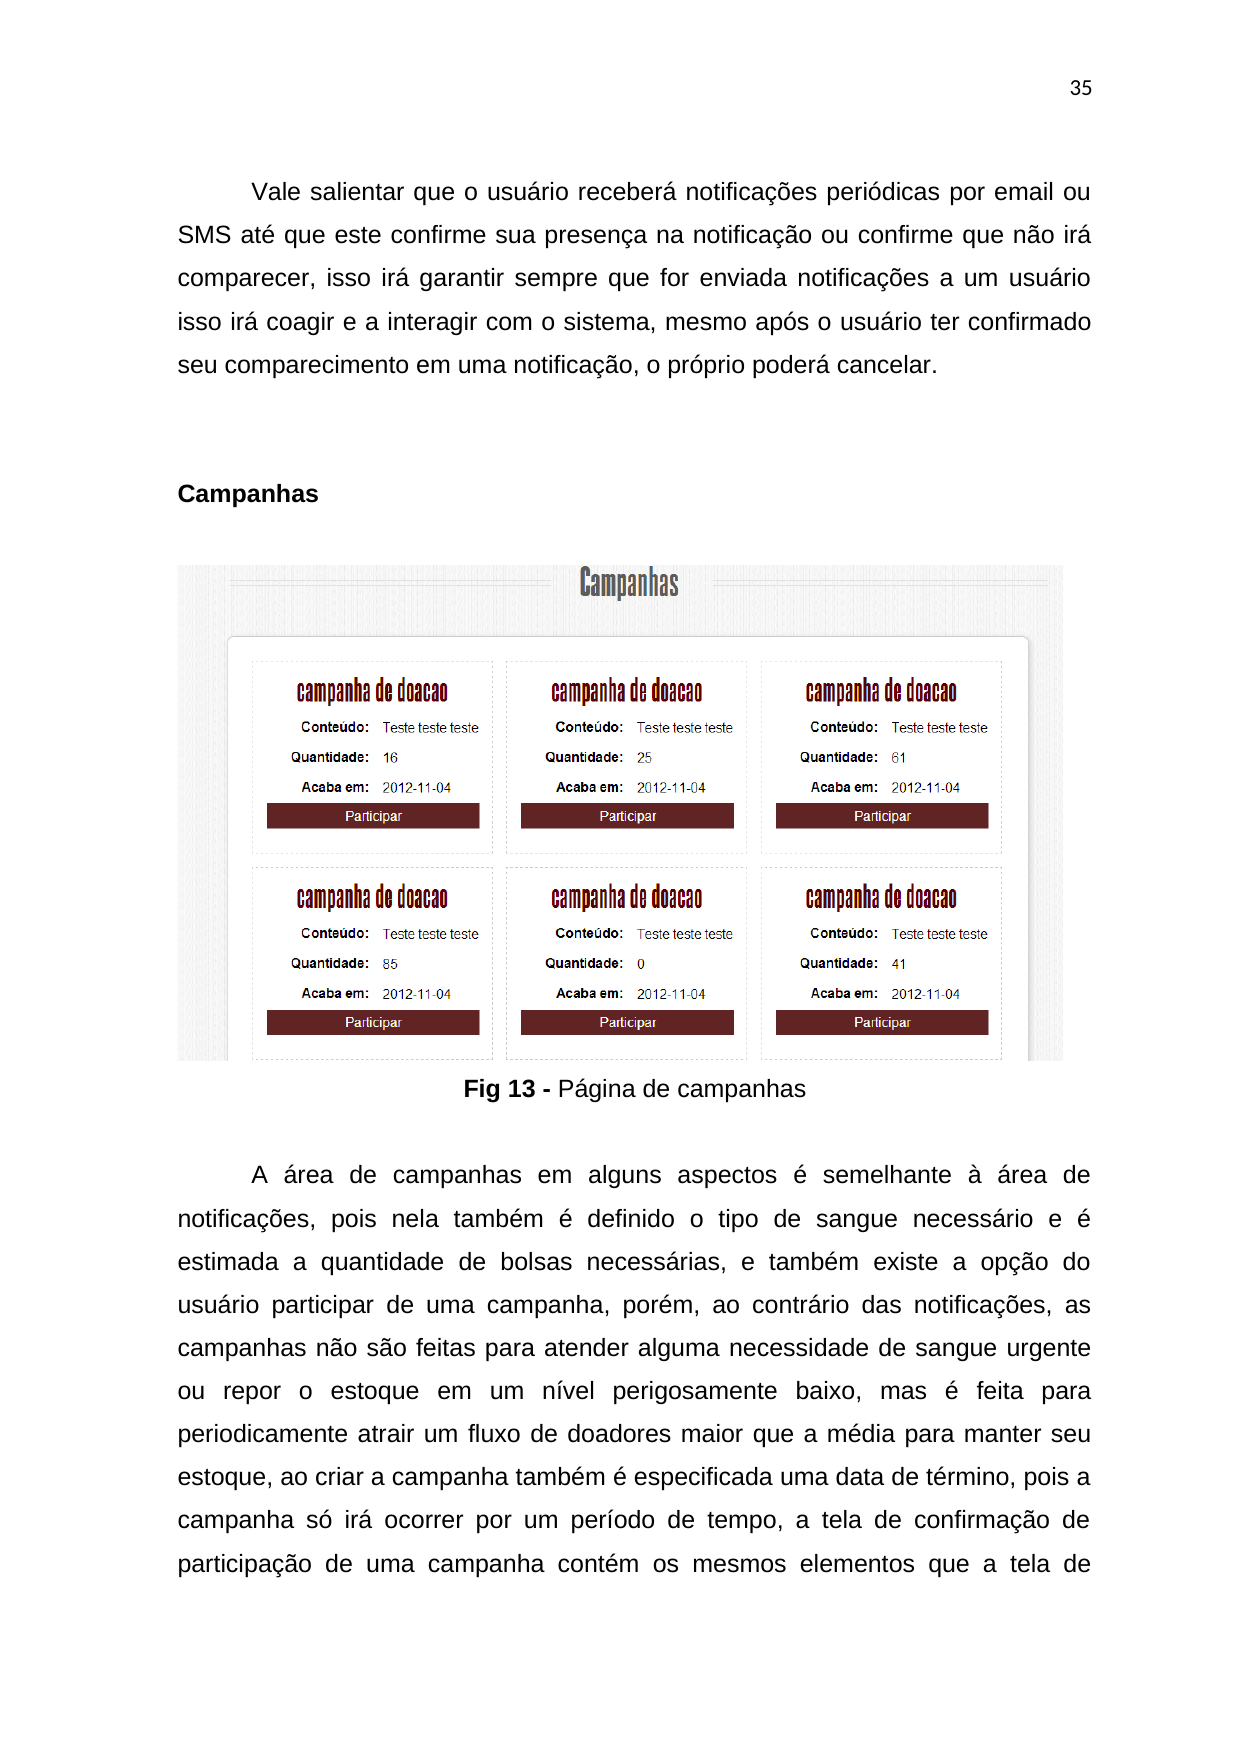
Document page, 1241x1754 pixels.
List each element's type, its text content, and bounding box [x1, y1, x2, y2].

text Fig 13 - Página de campanhas [177, 1074, 1092, 1103]
text Vale salientar que o usuário receberá notificações periódicas por email ou SMS até que este confirme sua presença na notificação ou confirme que não irá comparecer, isso irá garantir sempre que for enviada notificações a um usuário isso irá coagir e a interagir com o sistema, mesmo após o usuário ter confirmado seu comparecimento em uma notificação, o próprio poderá cancelar. [177, 177, 1092, 378]
text Campanhas [177, 479, 1092, 508]
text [177, 1161, 1092, 1577]
picture [177, 565, 1063, 1061]
